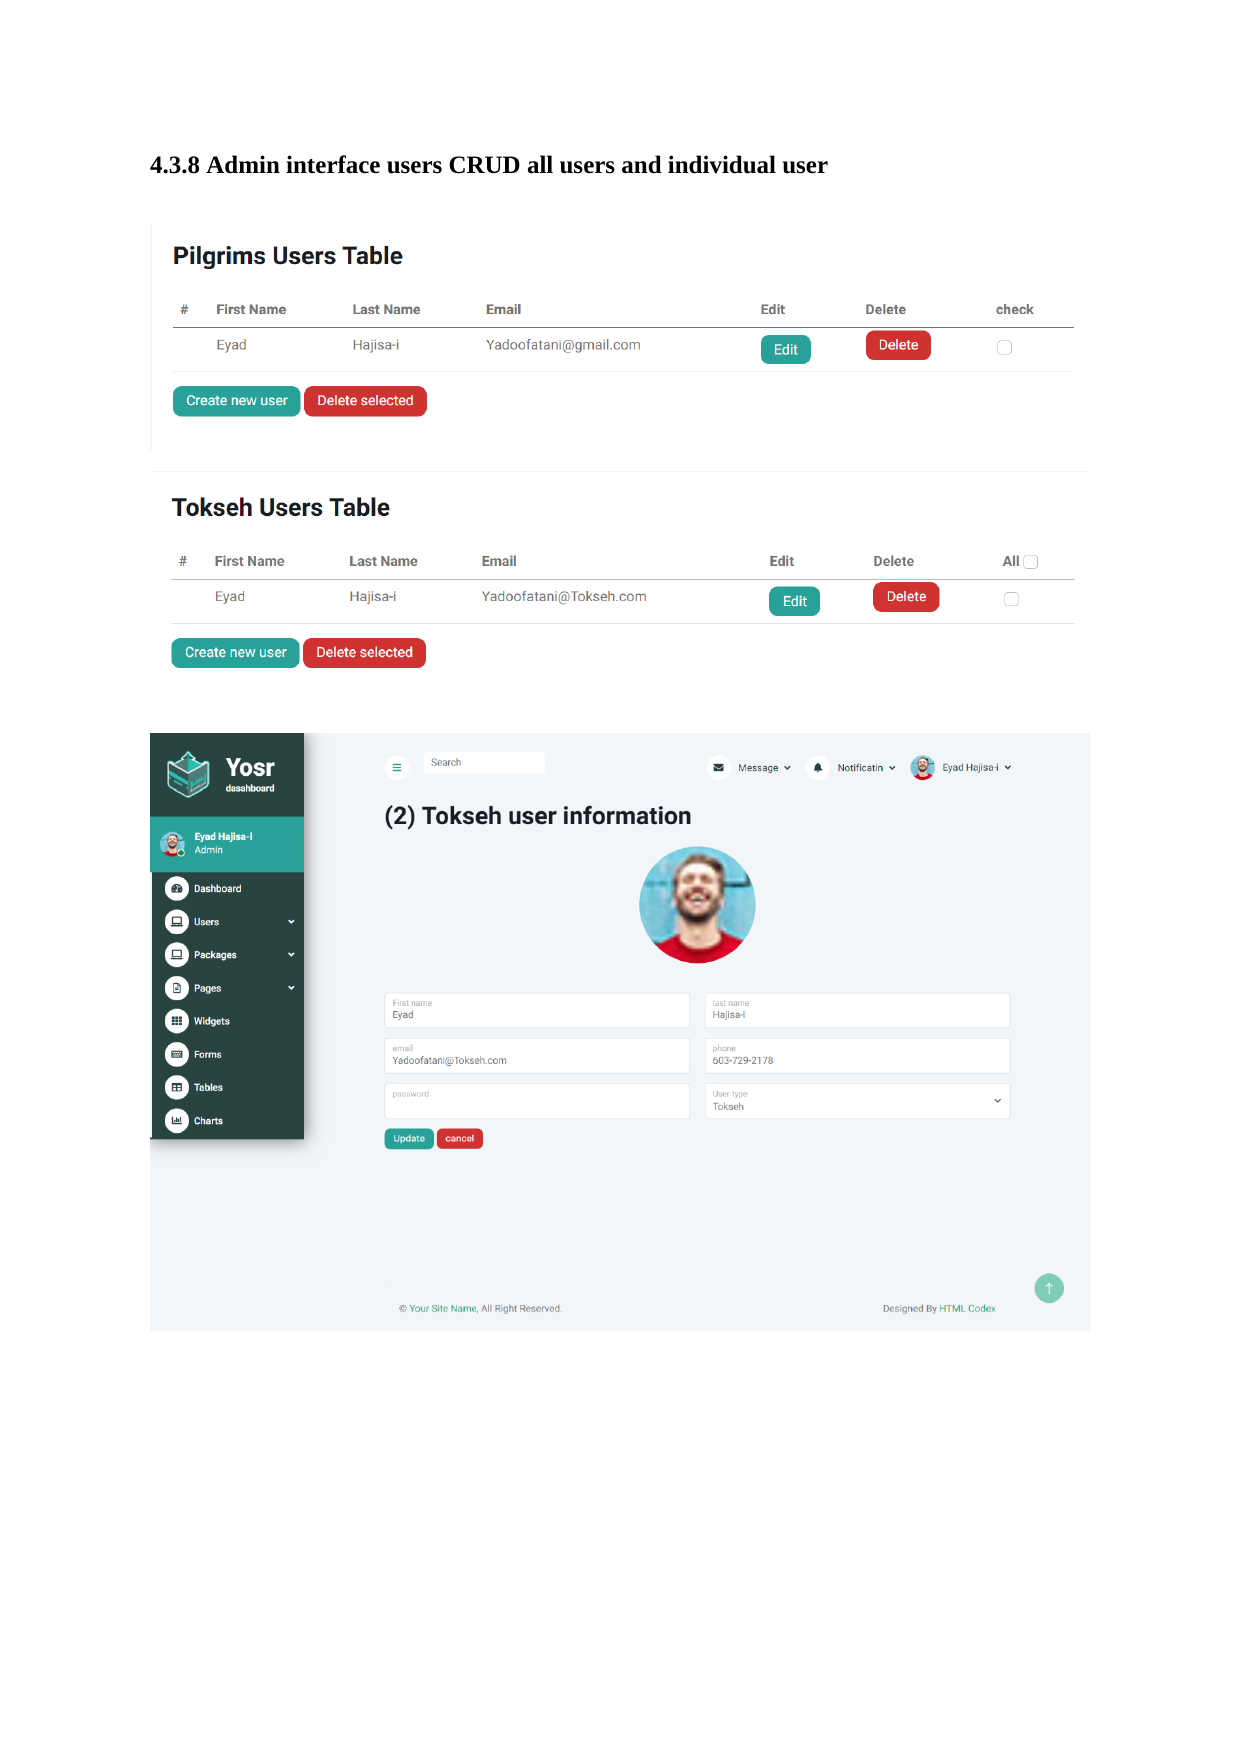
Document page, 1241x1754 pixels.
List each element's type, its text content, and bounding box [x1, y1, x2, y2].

picture [150, 223, 1091, 450]
picture [150, 471, 1091, 716]
picture [150, 733, 1091, 1331]
subtitle 4.3.8 Admin interface users CRUD all users and individual user [150, 150, 1090, 179]
